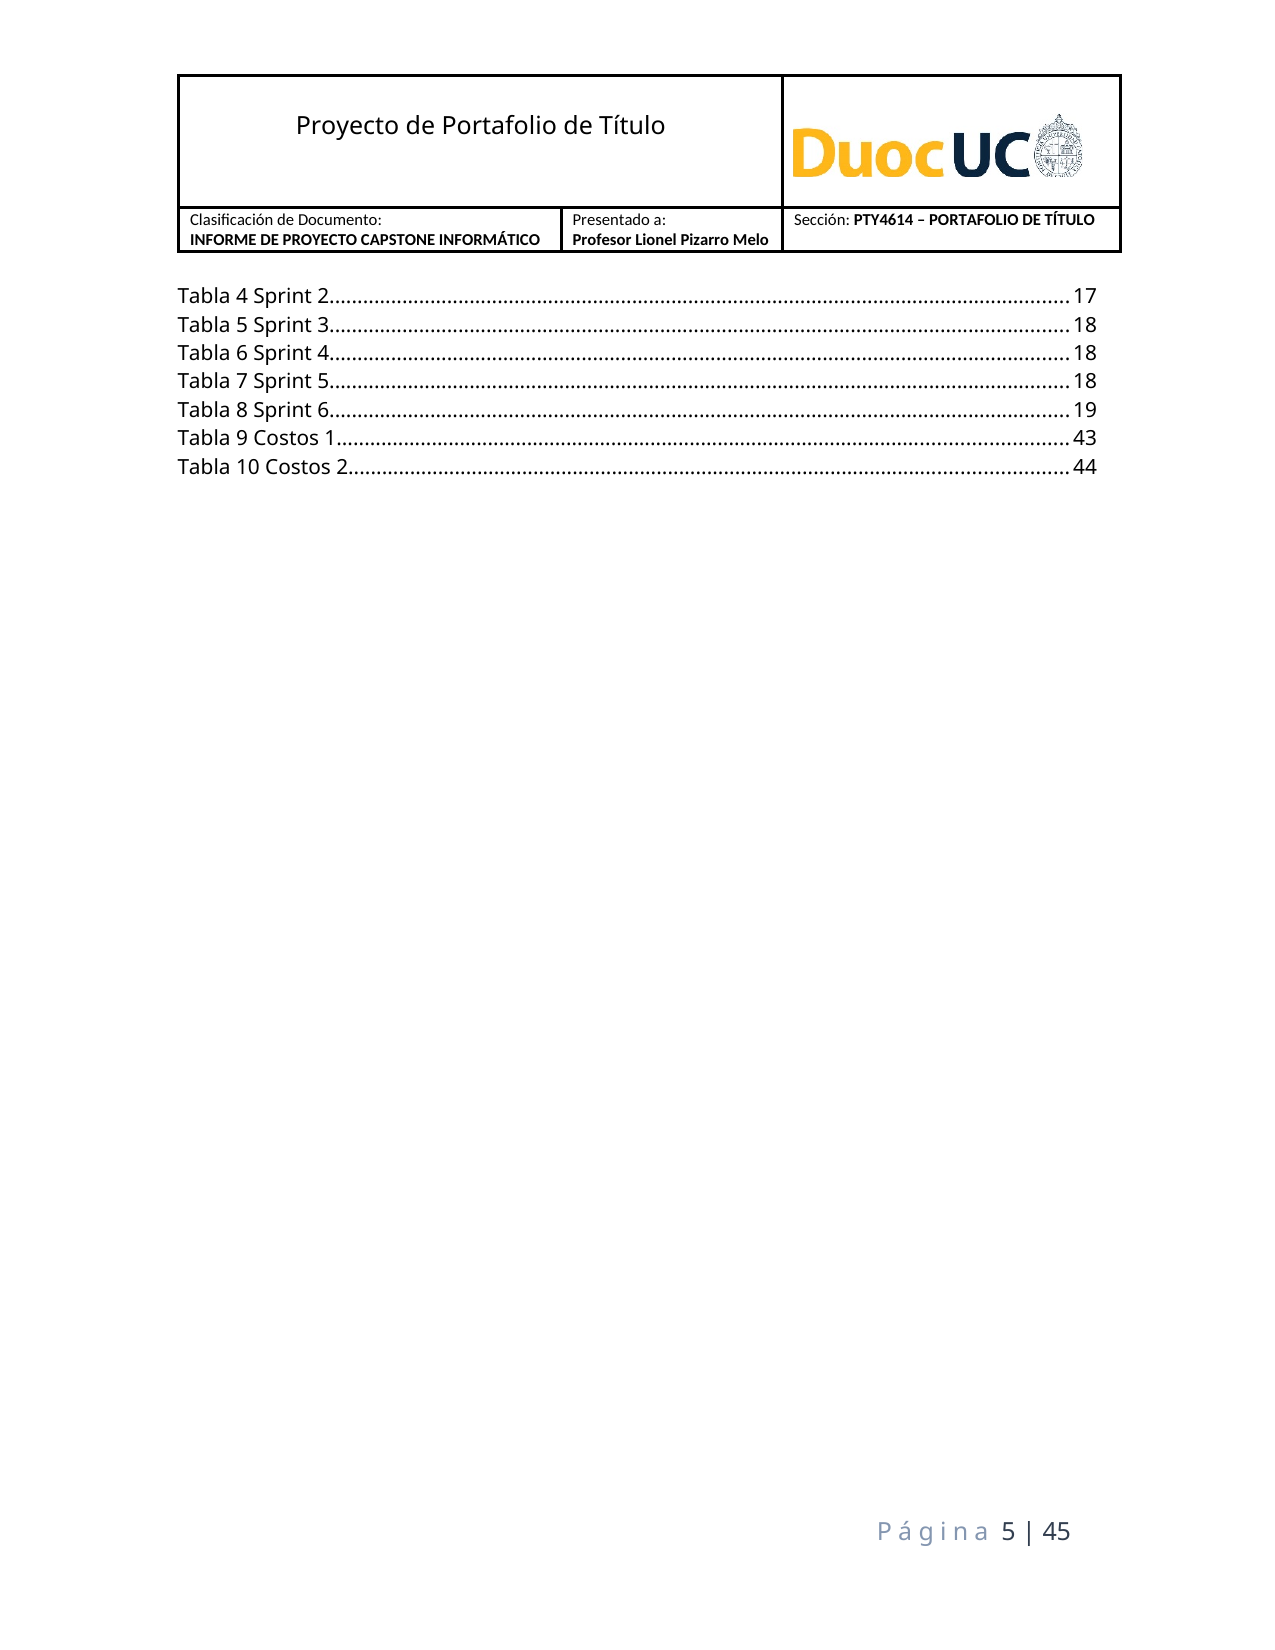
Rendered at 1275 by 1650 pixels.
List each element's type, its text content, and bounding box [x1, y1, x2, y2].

text Tabla 7 Sprint 5 18 [177, 367, 1098, 395]
picture [791, 113, 1083, 176]
text Tabla 9 Costos 1 43 [177, 423, 1098, 452]
text Tabla 4 Sprint 2 17 [177, 281, 1098, 310]
text Tabla 10 Costos 2 44 [177, 452, 1098, 480]
text Tabla 5 Sprint 3 18 [177, 310, 1098, 338]
text Tabla 8 Sprint 6 19 [177, 395, 1098, 423]
text Tabla 6 Sprint 4 18 [177, 338, 1098, 367]
